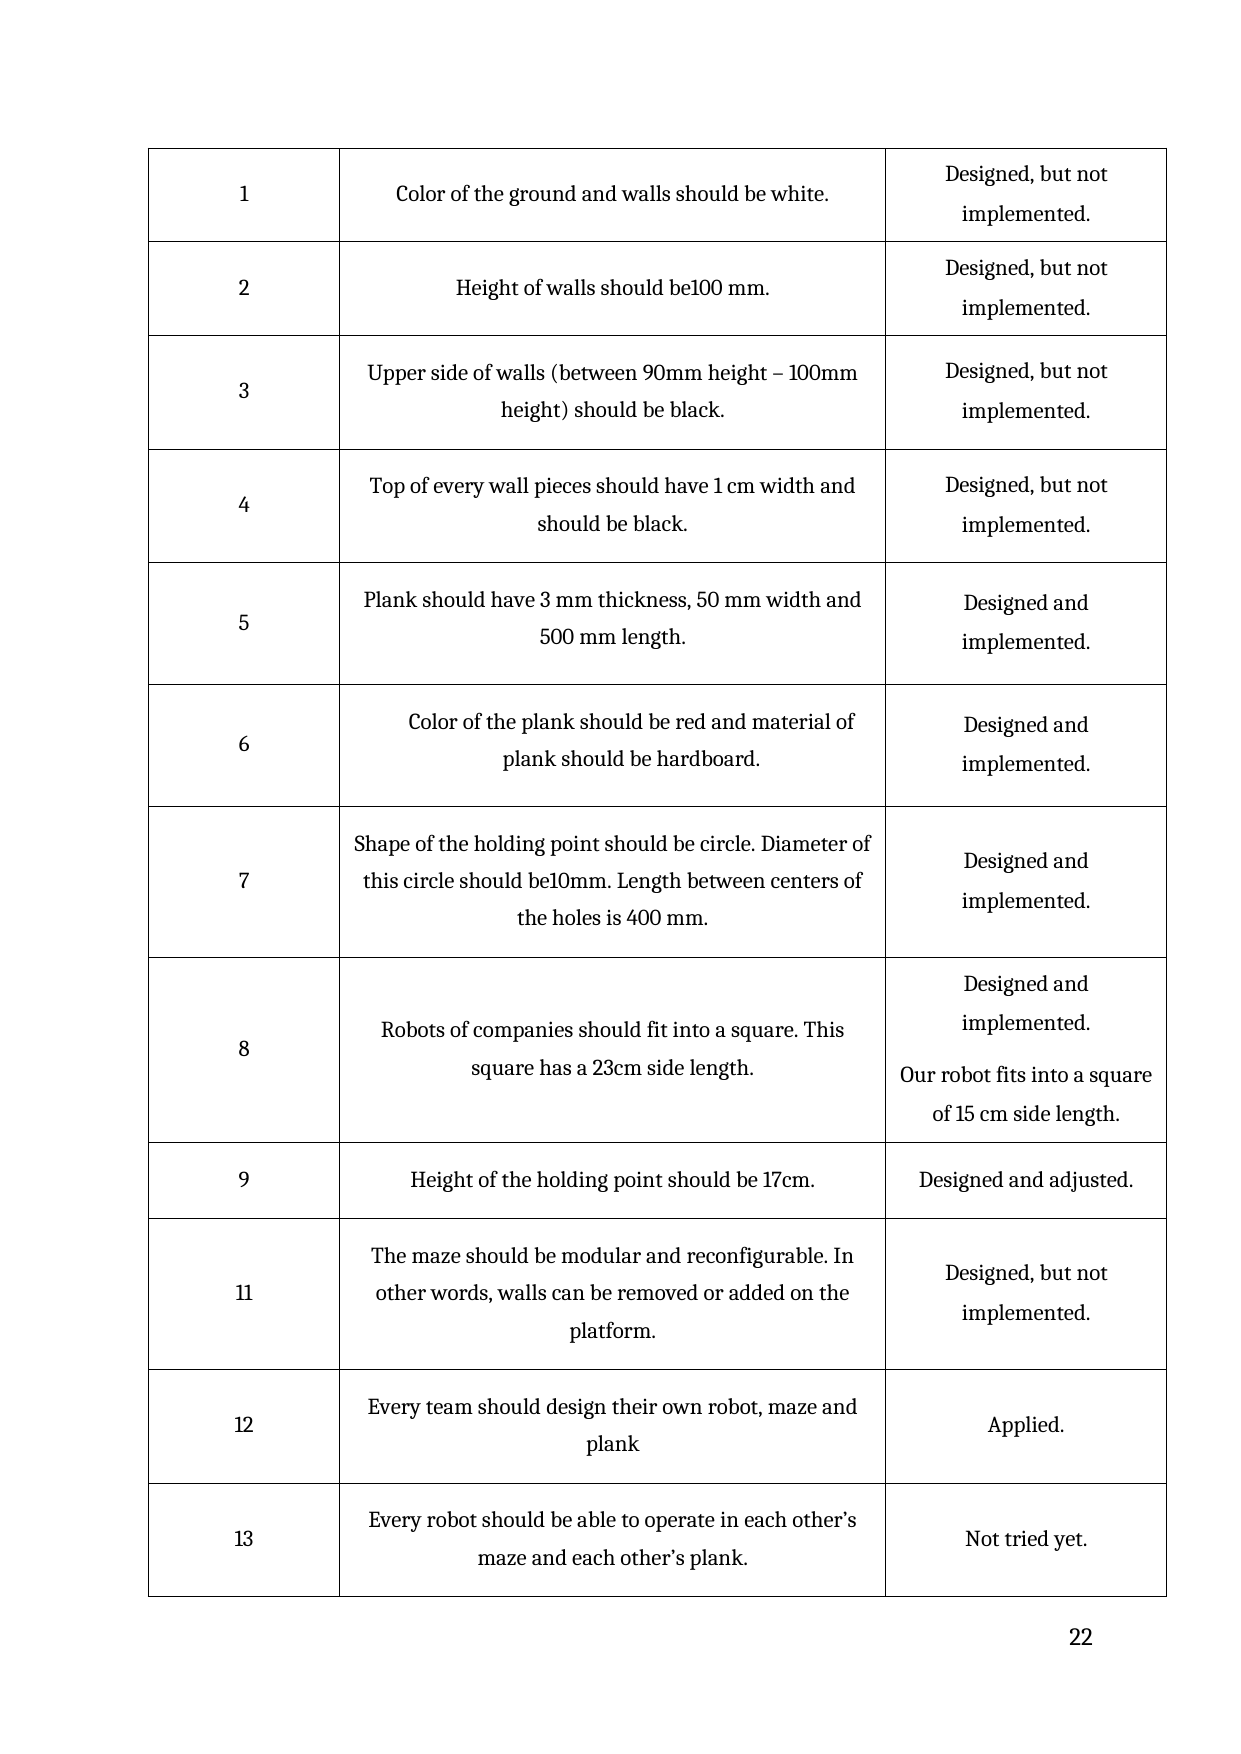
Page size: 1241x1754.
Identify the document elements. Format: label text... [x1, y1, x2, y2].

table_cell Every robot should be able to operate in each other’s maze and each other’s plank. [340, 1484, 885, 1596]
table_cell 1 [149, 149, 339, 241]
table_cell 6 [149, 685, 339, 806]
table_cell Height of the holding point should be 17cm. [340, 1143, 885, 1218]
table_cell 5 [149, 563, 339, 684]
table_cell Designed, but not implemented. [886, 336, 1166, 448]
table_cell 13 [149, 1484, 339, 1596]
table_cell Applied. [886, 1370, 1166, 1482]
table_cell 12 [149, 1370, 339, 1482]
table_cell Designed, but not implemented. [886, 450, 1166, 562]
table_cell Color of the ground and walls should be white. [340, 149, 885, 241]
table_cell Every team should design their own robot, maze and plank [340, 1370, 885, 1482]
table_cell 2 [149, 242, 339, 335]
table_cell 4 [149, 450, 339, 562]
table_cell Upper side of walls (between 90mm height – 100mm height) should be black. [340, 336, 885, 448]
table_cell Top of every wall pieces should have 1 cm width and should be black. [340, 450, 885, 562]
table_cell Designed, but not implemented. [886, 149, 1166, 241]
table_cell 7 [149, 807, 339, 957]
table_cell Designed, but not implemented. [886, 242, 1166, 335]
table_cell 9 [149, 1143, 339, 1218]
table_cell 11 [149, 1219, 339, 1369]
table_cell Robots of companies should fit into a square. This square has a 23cm side length. [340, 958, 885, 1142]
table_cell Designed, but not implemented. [886, 1219, 1166, 1369]
table_cell Height of walls should be100 mm. [340, 242, 885, 335]
table_cell Shape of the holding point should be circle. Diameter of this circle should be10mm. Length between centers of the holes is 400 mm. [340, 807, 885, 957]
table_cell Designed and implemented. Our robot fits into a square of 15 cm side length. [886, 958, 1166, 1142]
table_cell Designed and implemented. [886, 685, 1166, 806]
table_cell The maze should be modular and reconfigurable. In other words, walls can be removed or added on the platform. [340, 1219, 885, 1369]
table_cell Designed and adjusted. [886, 1143, 1166, 1218]
table_cell Designed and implemented. [886, 807, 1166, 957]
table_cell Not tried yet. [886, 1484, 1166, 1596]
table_cell Designed and implemented. [886, 563, 1166, 684]
table_cell Plank should have 3 mm thickness, 50 mm width and 500 mm length. [340, 563, 885, 684]
table_cell 8 [149, 958, 339, 1142]
table_cell Color of the plank should be red and material of plank should be hardboard. [340, 685, 885, 806]
table_cell 3 [149, 336, 339, 448]
